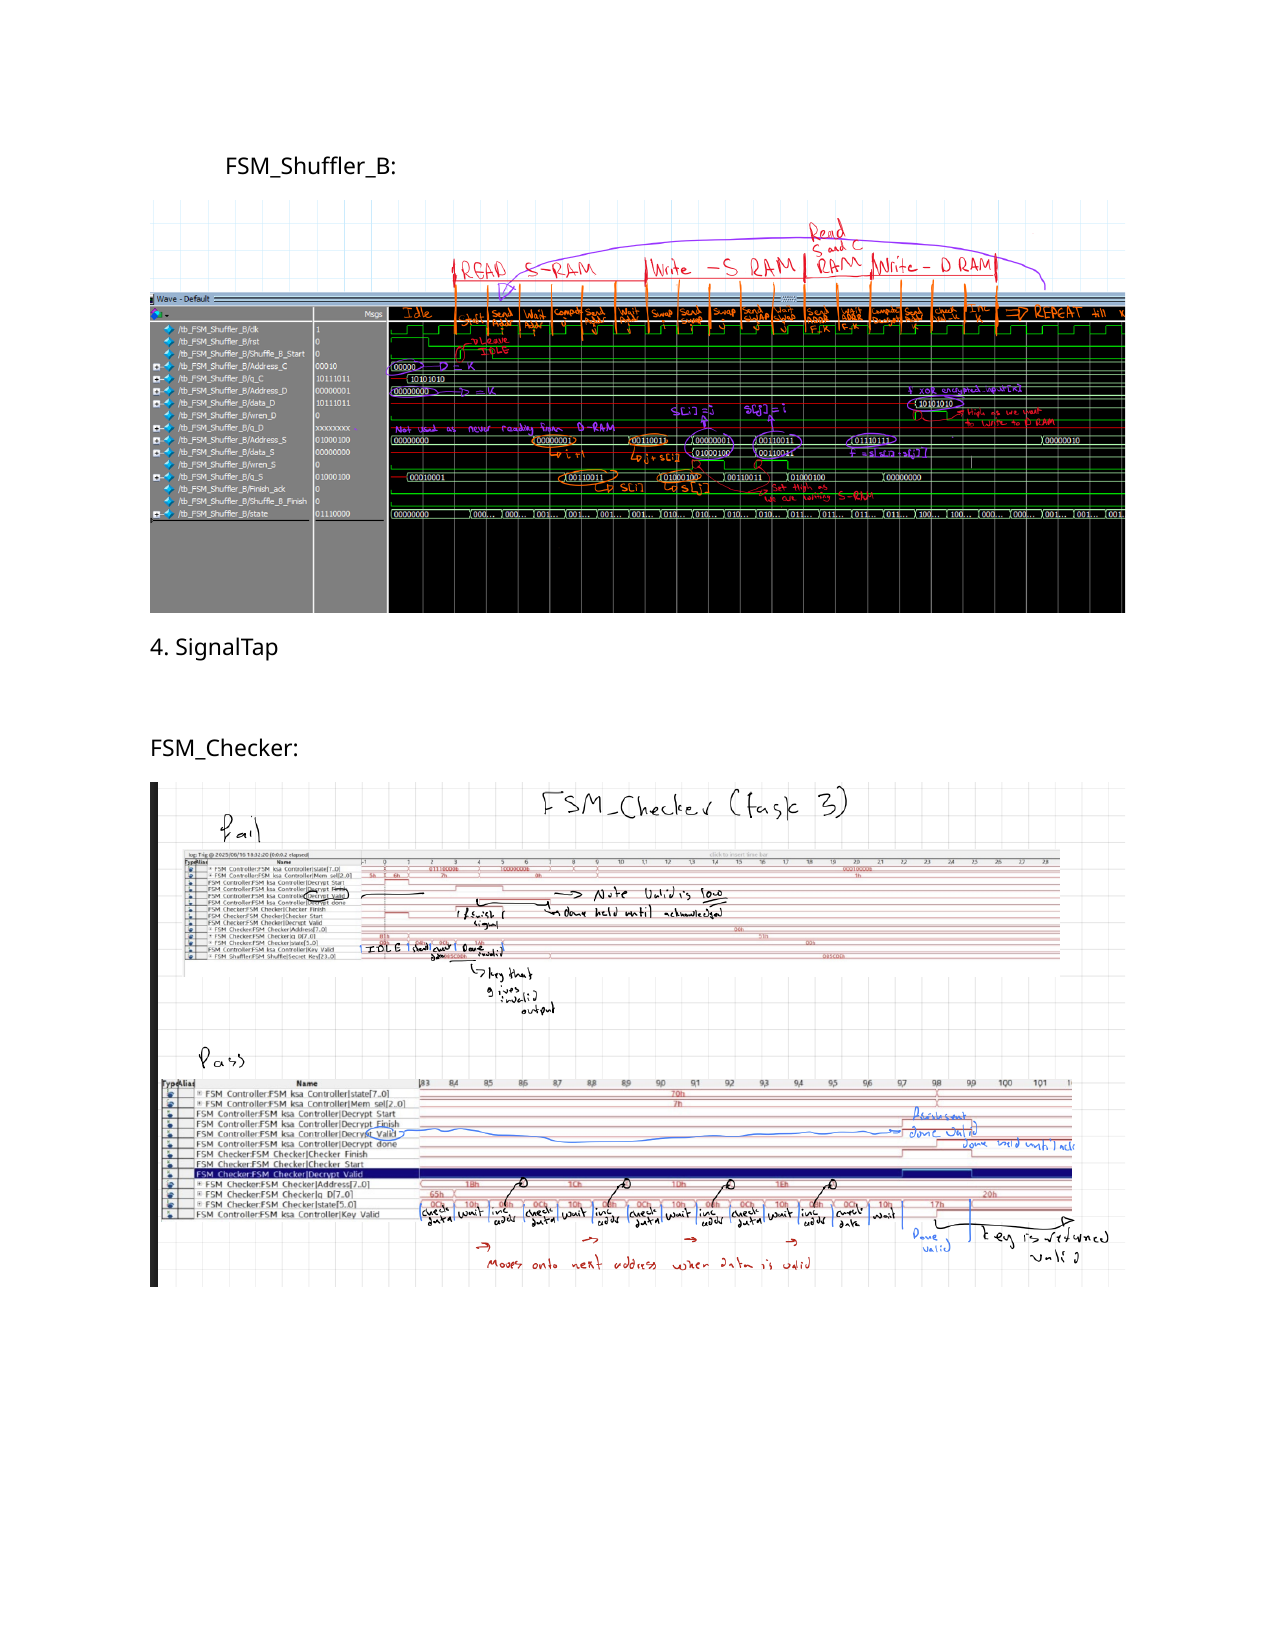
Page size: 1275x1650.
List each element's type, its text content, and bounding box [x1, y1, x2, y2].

text FSM_Checker: [150, 732, 1125, 763]
picture [150, 200, 1125, 613]
text FSM_Shuffler_B: [150, 150, 1125, 181]
text 4. SignalTap [150, 631, 1125, 663]
picture [150, 782, 1125, 1287]
